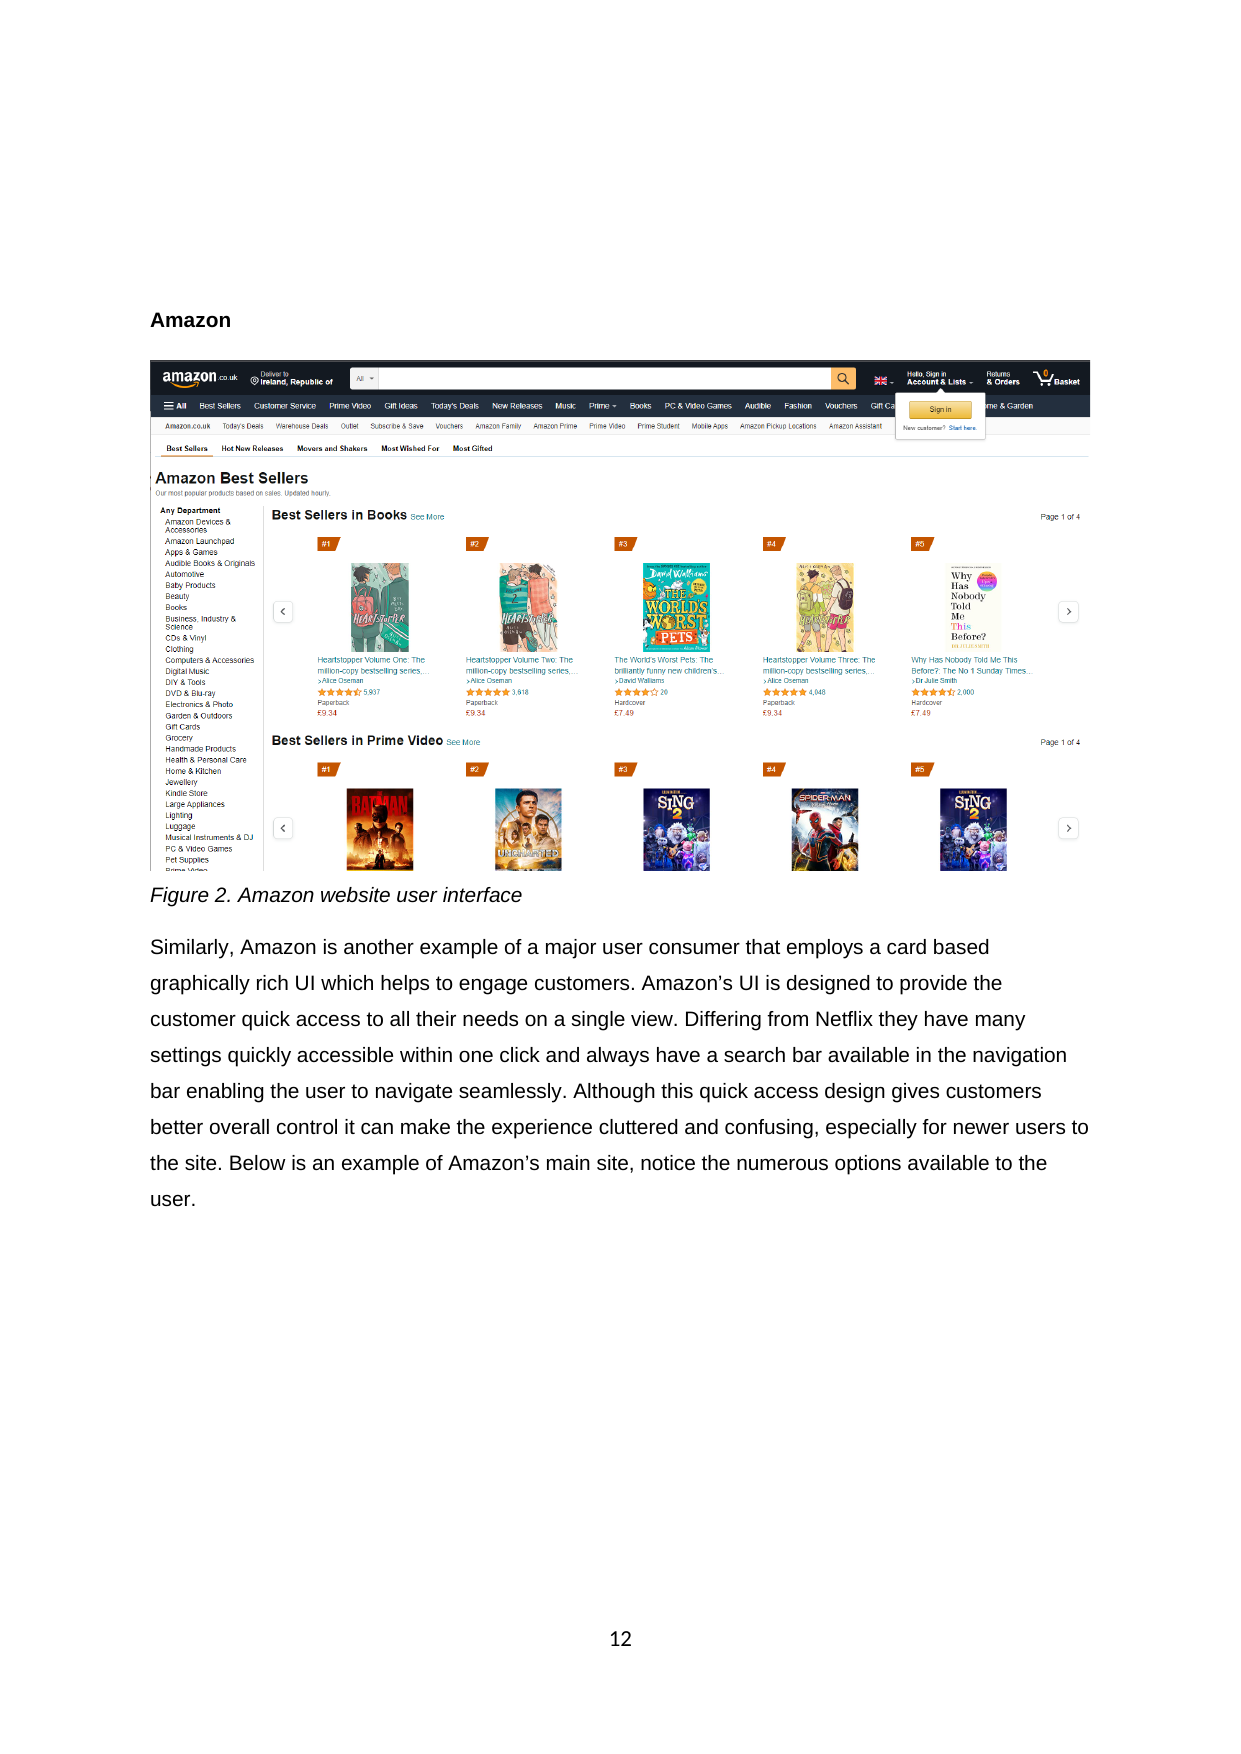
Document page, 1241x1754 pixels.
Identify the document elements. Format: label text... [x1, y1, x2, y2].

picture [150, 360, 1091, 871]
text Amazon [150, 308, 1090, 332]
text Figure 2. Amazon website user interface [150, 871, 1090, 907]
text Similarly, Amazon is another example of a major user consumer that employs a card based graphically rich UI which helps to engage customers. Amazon’s UI is designed to provide the customer quick access to all their needs on a single view. Differing from Netflix they have many settings quickly accessible within one click and always have a search bar available in the navigation bar enabling the user to navigate seamlessly. Although this quick access design gives customers better overall control it can make the experience cluttered and confusing, especially for newer users to the site. Below is an example of Amazon’s main site, notice the numerous options available to the user. [150, 935, 1090, 1211]
